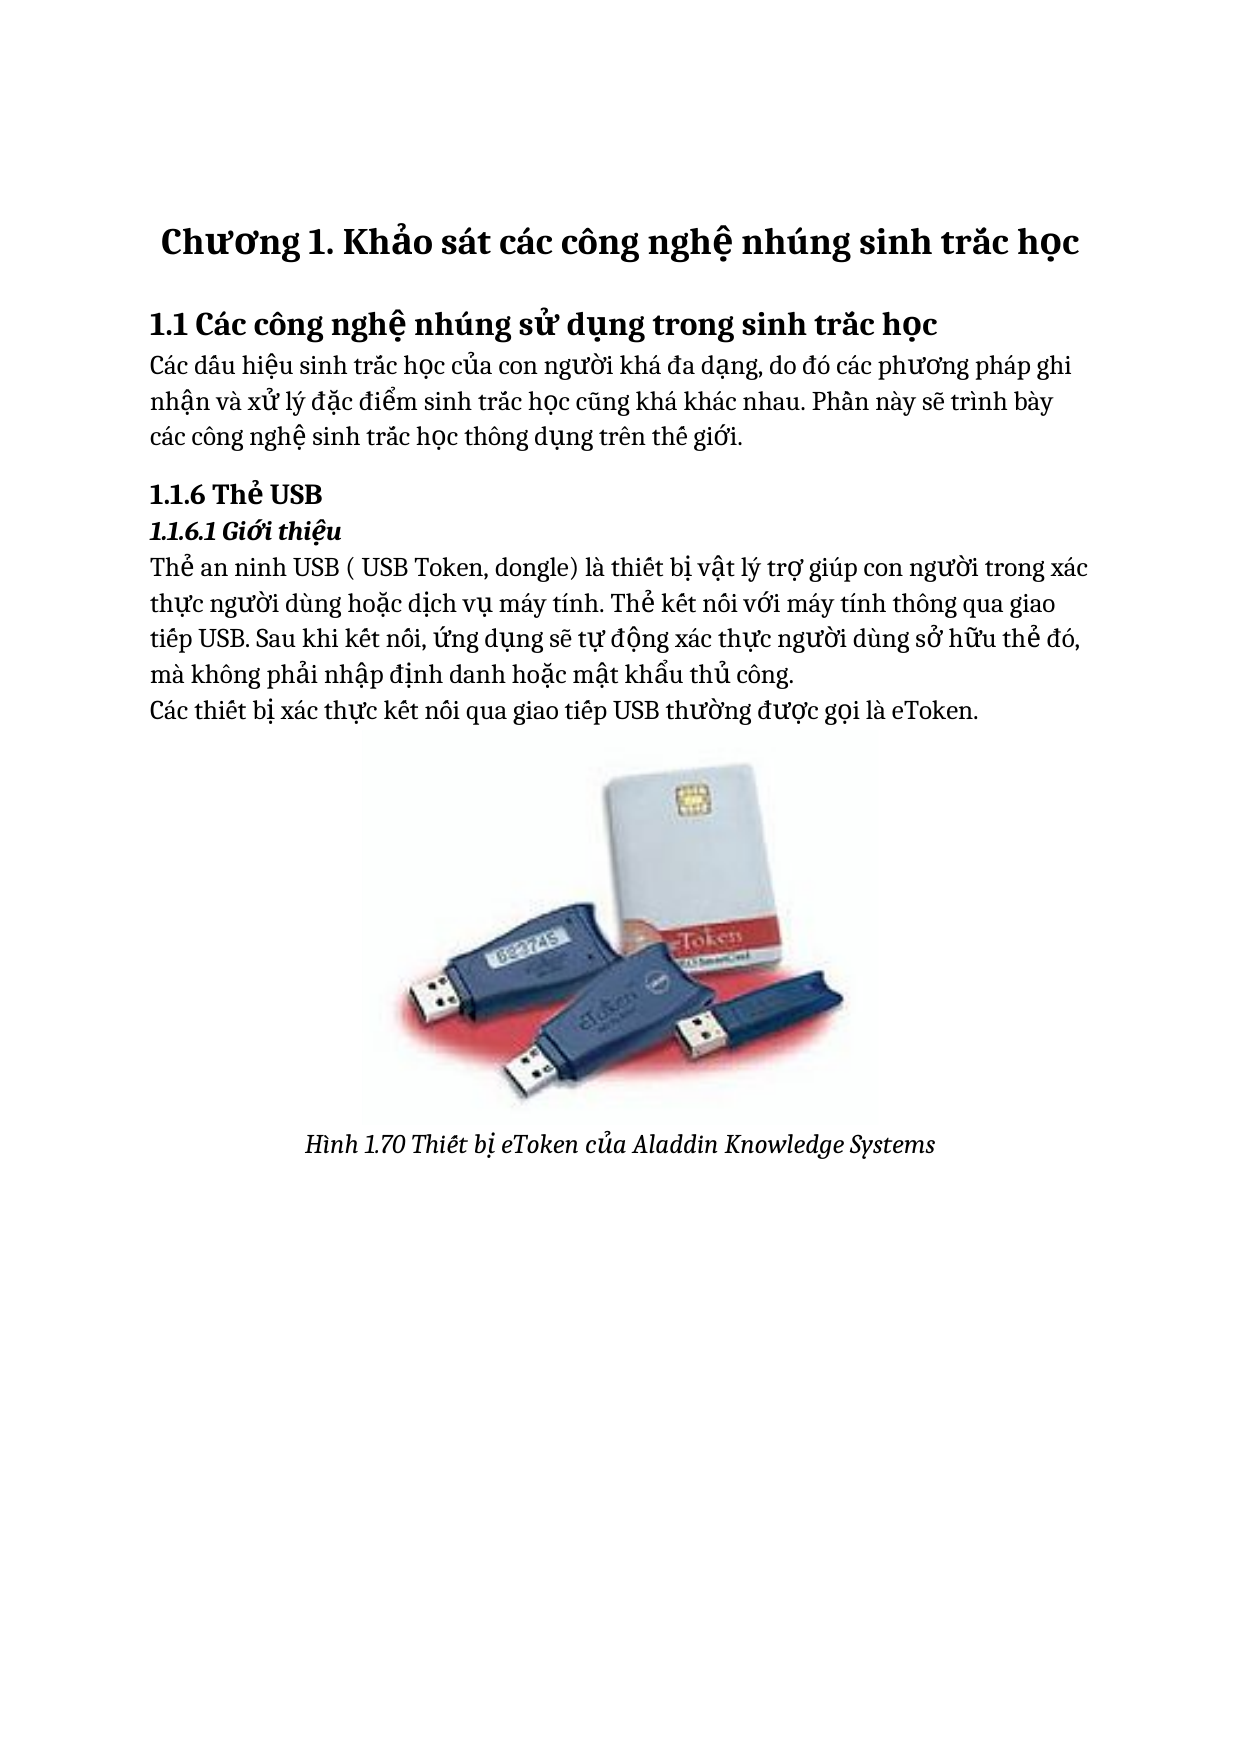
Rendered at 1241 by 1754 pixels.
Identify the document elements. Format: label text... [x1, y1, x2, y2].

text Các thiết bị xác thực kết nối qua giao tiếp USB thường được gọi là eToken. [150, 695, 1090, 726]
subtitle 1.1 Các công nghệ nhúng sử dụng trong sinh trắc học [150, 306, 1090, 344]
text Thẻ an ninh USB ( USB Token, dongle) là thiết bị vật lý trợ giúp con người trong xác thực người dùng hoặc dịch vụ máy tính. Thẻ kết nối với máy tính thông qua giao tiếp USB. Sau khi kết nối, ứng dụng sẽ tự động xác thực người dùng sở hữu thẻ đó, mà không phải nhập định danh hoặc mật khẩu thủ công. [150, 552, 1090, 690]
text Các dấu hiệu sinh trắc học của con người khá đa dạng, do đó các phương pháp ghi nhận và xử lý đặc điểm sinh trắc học cũng khá khác nhau. Phần này sẽ trình bày các công nghệ sinh trắc học thông dụng trên thế giới. [150, 350, 1090, 452]
picture [361, 730, 879, 1125]
subtitle 1.1.6 Thẻ USB [150, 478, 1090, 511]
subtitle 1.1.6.1 Giới thiệu [150, 516, 1090, 547]
subtitle Chương 1. Khảo sát các công nghệ nhúng sinh trắc học [150, 220, 1090, 263]
text Hình 1.70 Thiết bị eToken của Aladdin Knowledge Systems [150, 1129, 1090, 1160]
